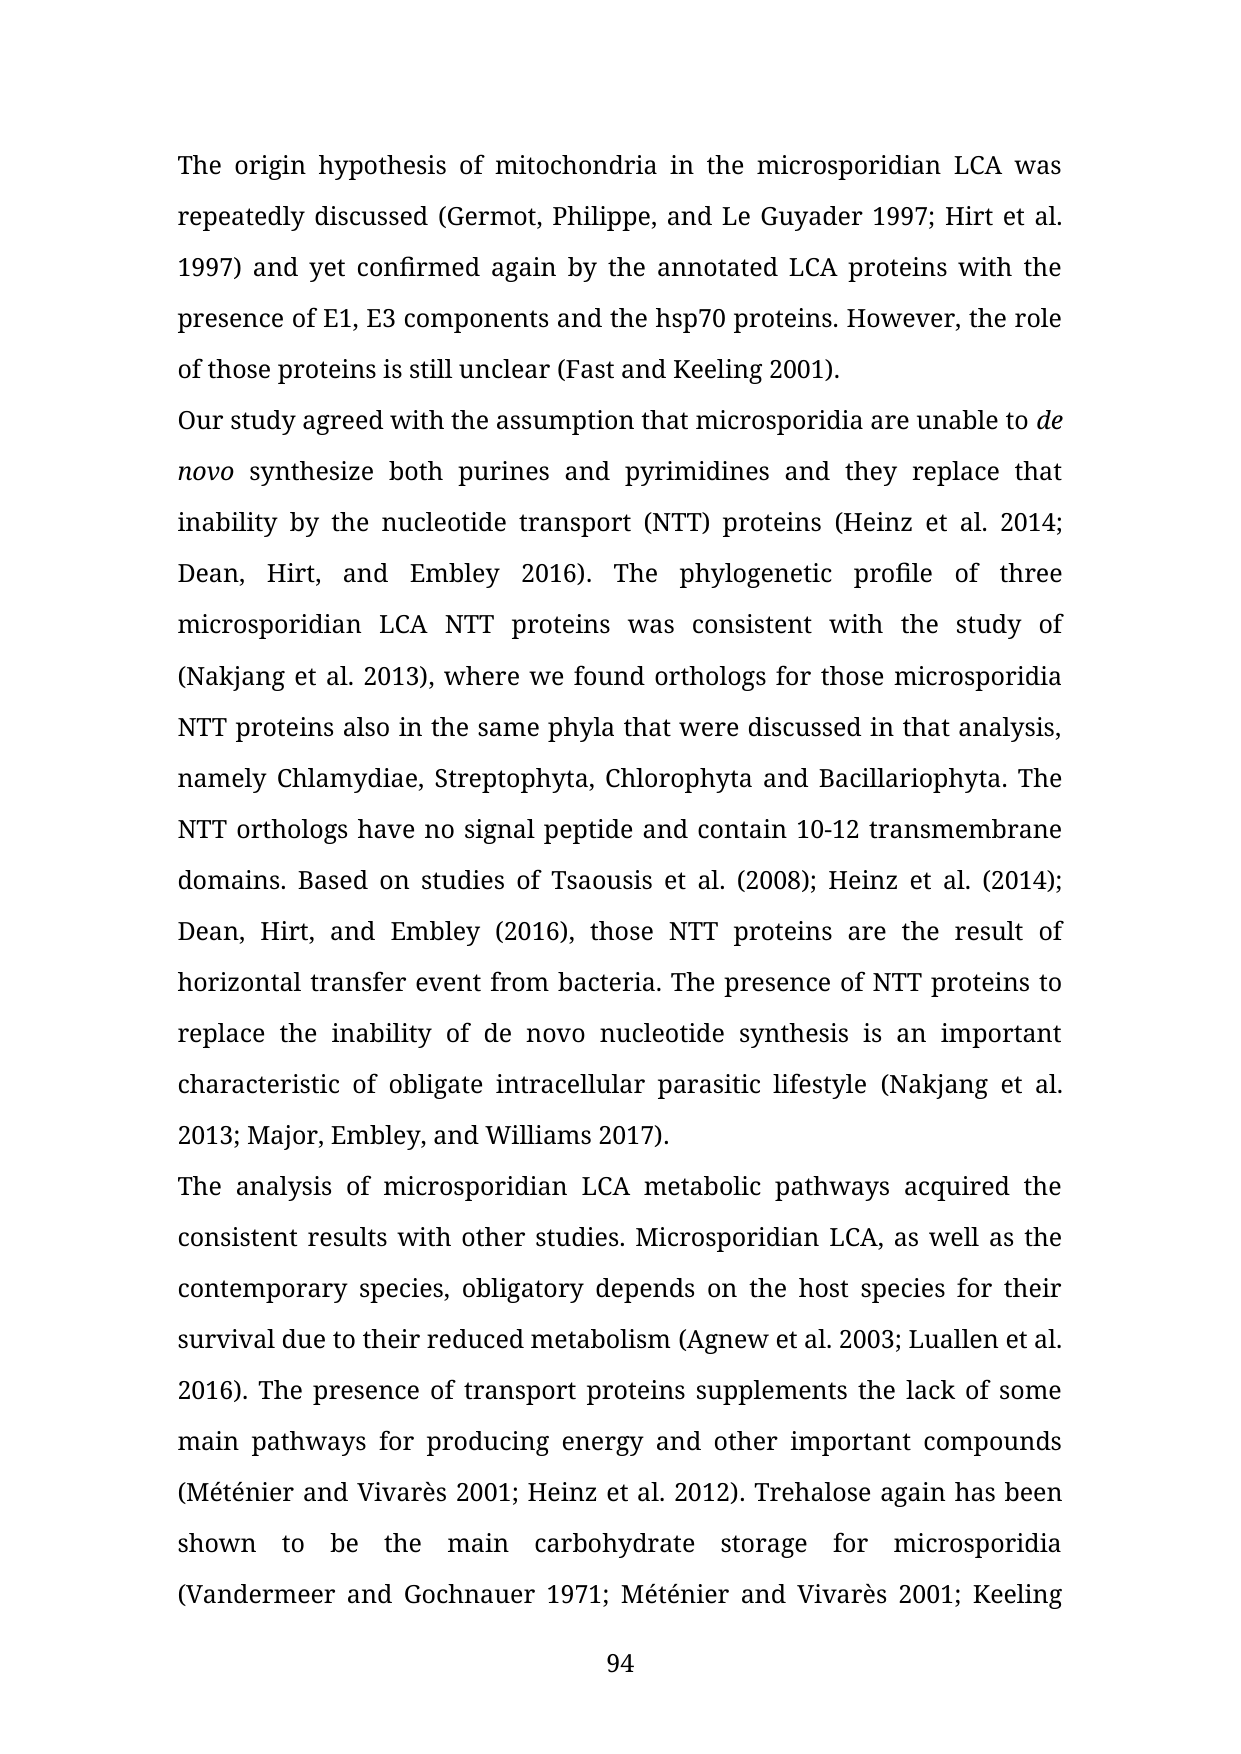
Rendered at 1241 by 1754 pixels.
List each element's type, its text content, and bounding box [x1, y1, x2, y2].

text Our study agreed with the assumption that microsporidia are unable to de novo synthesize both purines and pyrimidines and they replace that inability by the nucleotide transport (NTT) proteins (Heinz et al. 2014; Dean, Hirt, and Embley 2016). The phylogenetic profile of three microsporidian LCA NTT proteins was consistent with the study of (Nakjang et al. 2013), where we found orthologs for those microsporidia NTT proteins also in the same phyla that were discussed in that analysis, namely Chlamydiae, Streptophyta, Chlorophyta and Bacillariophyta. The NTT orthologs have no signal peptide and contain 10-12 transmembrane domains. Based on studies of Tsaousis et al. (2008); Heinz et al. (2014); Dean, Hirt, and Embley (2016), those NTT proteins are the result of horizontal transfer event from bacteria. The presence of NTT proteins to replace the inability of de novo nucleotide synthesis is an important characteristic of obligate intracellular parasitic lifestyle (Nakjang et al. 2013; Major, Embley, and Williams 2017). [177, 403, 1063, 1152]
text The origin hypothesis of mitochondria in the microsporidian LCA was repeatedly discussed (Germot, Philippe, and Le Guyader 1997; Hirt et al. 1997) and yet confirmed again by the annotated LCA proteins with the presence of E1, E3 components and the hsp70 proteins. However, the role of those proteins is still unclear (Fast and Keeling 2001). [177, 148, 1063, 386]
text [177, 1168, 1063, 1611]
